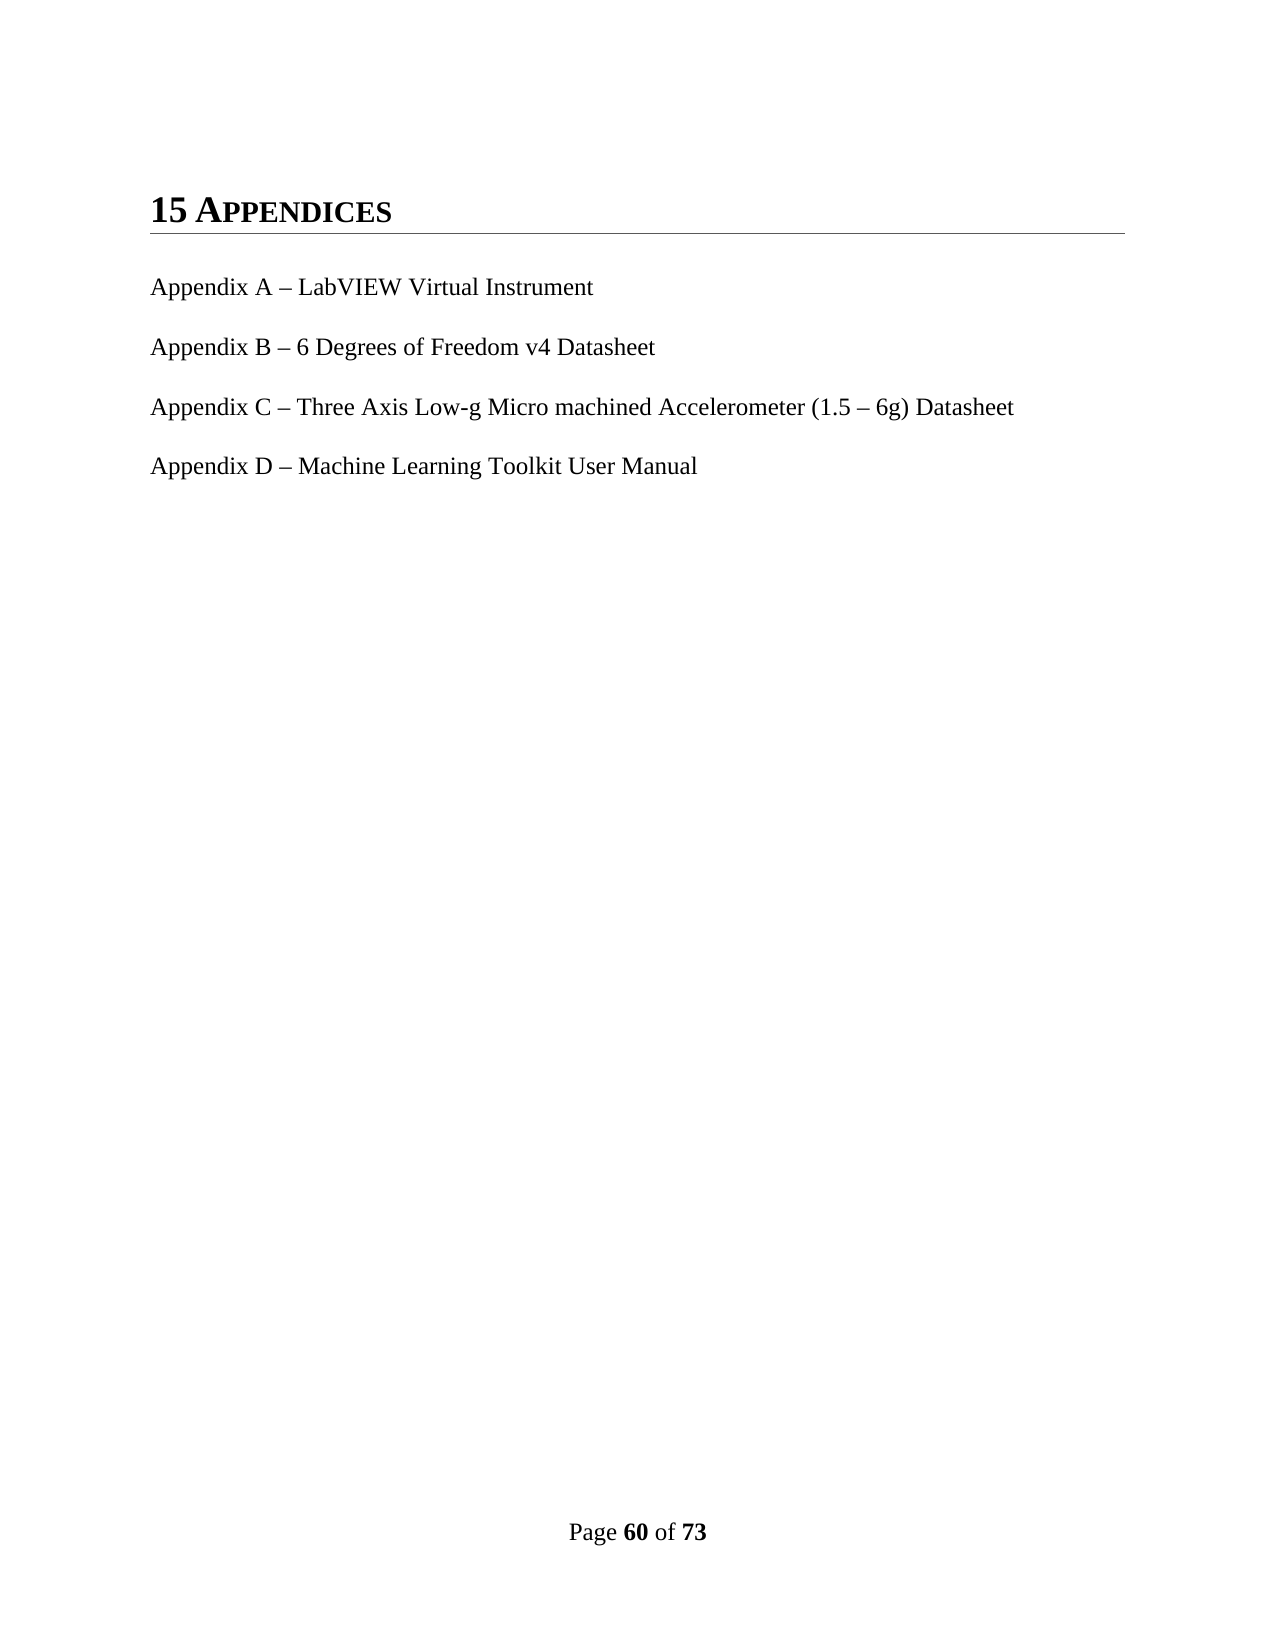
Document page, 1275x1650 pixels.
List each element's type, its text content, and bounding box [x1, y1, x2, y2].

text Appendix C – Three Axis Low-g Micro machined Accelerometer (1.5 – 6g) Datasheet [150, 392, 1125, 420]
subtitle Appendices [150, 187, 1125, 233]
text Appendix B – 6 Degrees of Freedom v4 Datasheet [150, 332, 1125, 361]
text Appendix D – Machine Learning Toolkit User Manual [150, 451, 1125, 480]
text Appendix A – LabVIEW Virtual Instrument [150, 272, 1125, 301]
